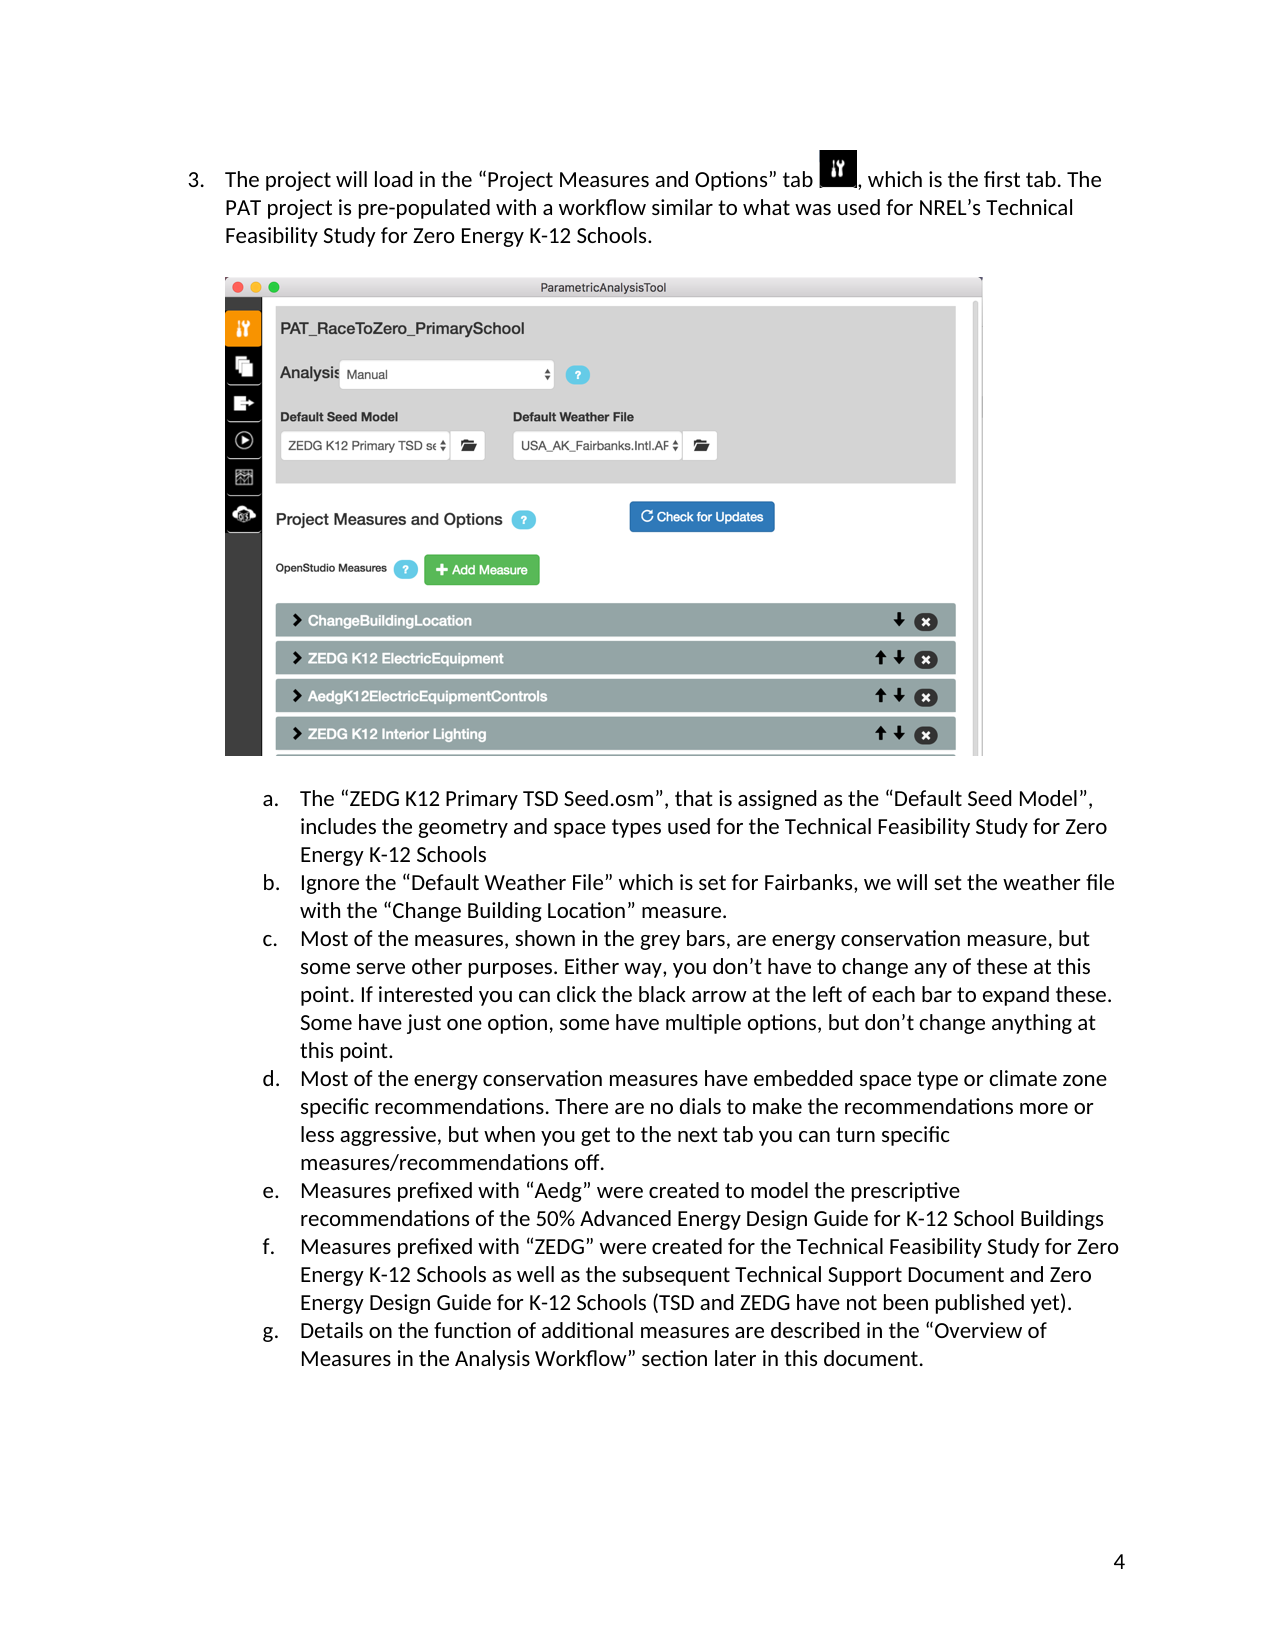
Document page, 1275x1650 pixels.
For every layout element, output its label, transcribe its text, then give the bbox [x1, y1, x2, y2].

picture [819, 150, 857, 188]
list Most of the measures, shown in the grey bars, are energy conservation measure, but some serve other purposes. Either way, you don’t have to change any of these at this point. If interested you can click the black arrow at the left of each bar to expand these. Some have just one option, some have multiple options, but don’t change anything at this point. [262, 924, 1125, 1064]
list Details on the function of additional measures are described in the “Overview of Measures in the Analysis Workflow” section later in this document. [262, 1316, 1125, 1372]
picture [225, 277, 983, 756]
list The “ZEDG K12 Primary TSD Seed.osm”, that is assigned as the “Default Seed Model”, includes the geometry and space types used for the Technical Feasibility Study for Zero Energy K-12 Schools [262, 784, 1125, 868]
list Measures prefixed with “ZEDG” were created for the Technical Feasibility Study for Zero Energy K-12 Schools as well as the subsequent Technical Support Document and Zero Energy Design Guide for K-12 Schools (TSD and ZEDG have not been published yet). [262, 1232, 1125, 1316]
list The project will load in the “Project Measures and Options” tab , which is the first tab. The PAT project is pre-populated with a workflow similar to what was used for NREL’s Technical Feasibility Study for Zero Energy K-12 Schools. [187, 150, 1125, 249]
list Measures prefixed with “Aedg” were created to model the prescriptive recommendations of the 50% Advanced Energy Design Guide for K-12 School Buildings [262, 1176, 1125, 1232]
list Most of the energy conservation measures have embedded space type or climate zone specific recommendations. There are no dials to make the recommendations more or less aggressive, but when you get to the next tab you can turn specific measures/recommendations off. [262, 1064, 1125, 1176]
list Ignore the “Default Weather File” which is set for Fairbanks, we will set the weather file with the “Change Building Location” measure. [262, 868, 1125, 924]
